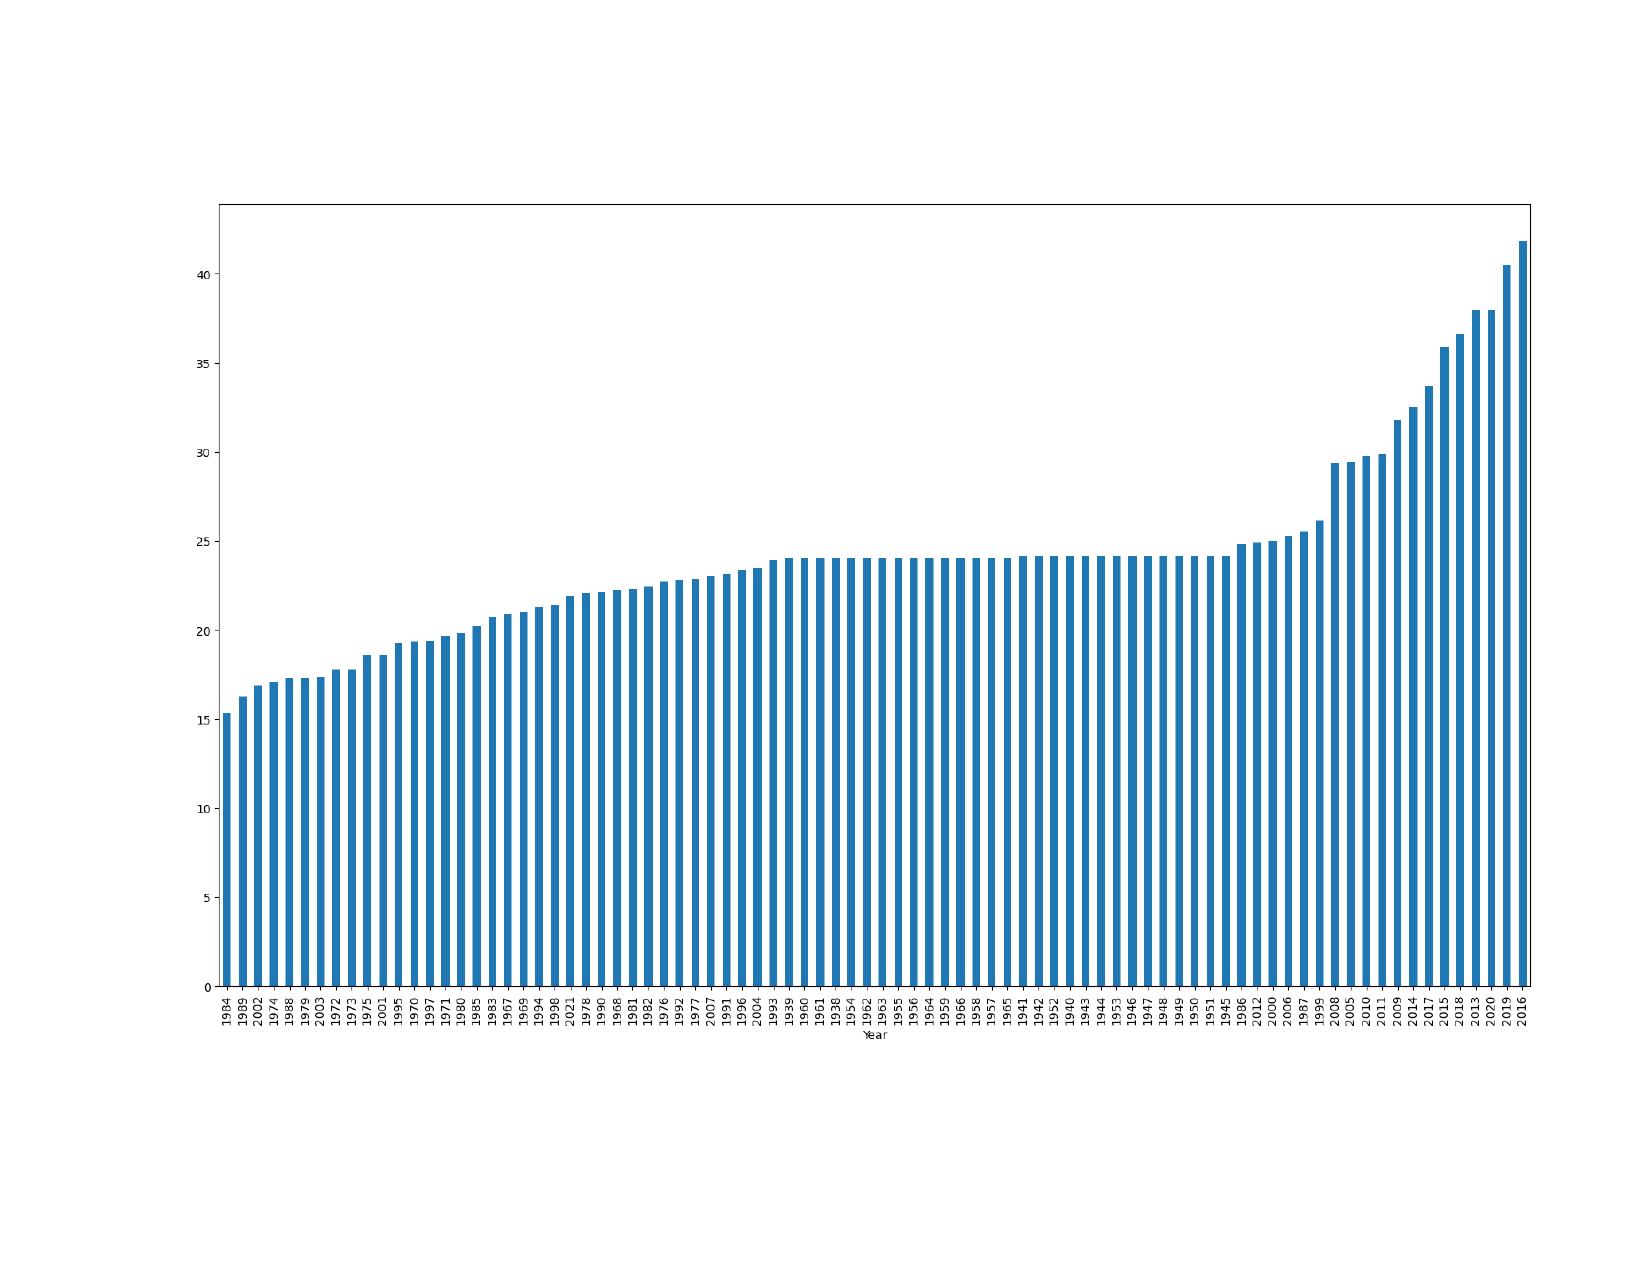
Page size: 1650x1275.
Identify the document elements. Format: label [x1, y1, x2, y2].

picture [187, 196, 1538, 1049]
